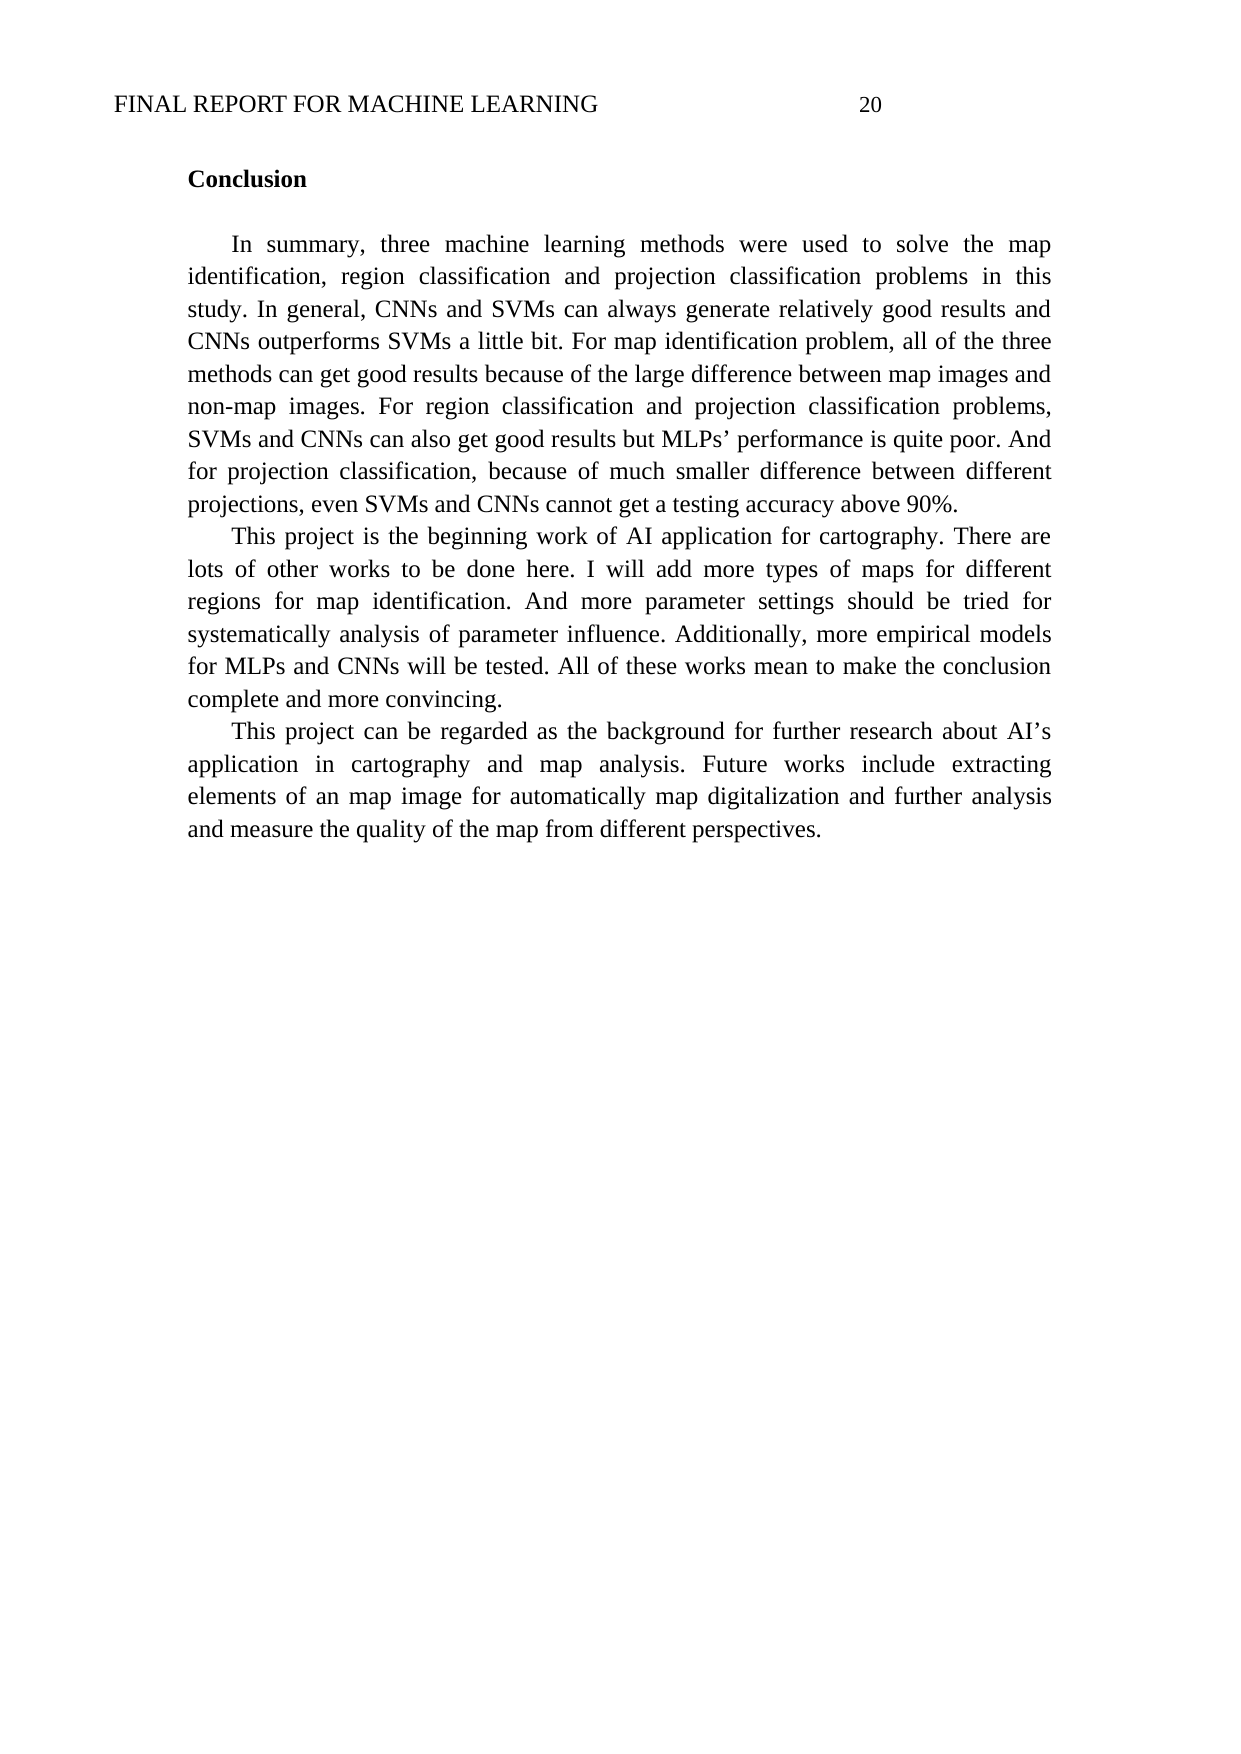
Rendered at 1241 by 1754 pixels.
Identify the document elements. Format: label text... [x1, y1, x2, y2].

text In summary, three machine learning methods were used to solve the map identification, region classification and projection classification problems in this study. In general, CNNs and SVMs can always generate relatively good results and CNNs outperforms SVMs a little bit. For map identification problem, all of the three methods can get good results because of the large difference between map images and non-map images. For region classification and projection classification problems, SVMs and CNNs can also get good results but MLPs’ performance is quite poor. And for projection classification, because of much smaller difference between different projections, even SVMs and CNNs cannot get a testing accuracy above 90%. [187, 227, 1053, 519]
text This project can be regarded as the background for further research about AI’s application in cartography and map analysis. Future works include extracting elements of an map image for automatically map digitalization and further analysis and measure the quality of the map from different perspectives. [187, 714, 1053, 844]
text Conclusion [187, 162, 1053, 194]
text This project is the beginning work of AI application for cartography. There are lots of other works to be done here. I will add more types of maps for different regions for map identification. And more parameter settings should be tried for systematically analysis of parameter influence. Additionally, more empirical models for MLPs and CNNs will be tested. All of these works mean to make the conclusion complete and more convincing. [187, 519, 1053, 714]
